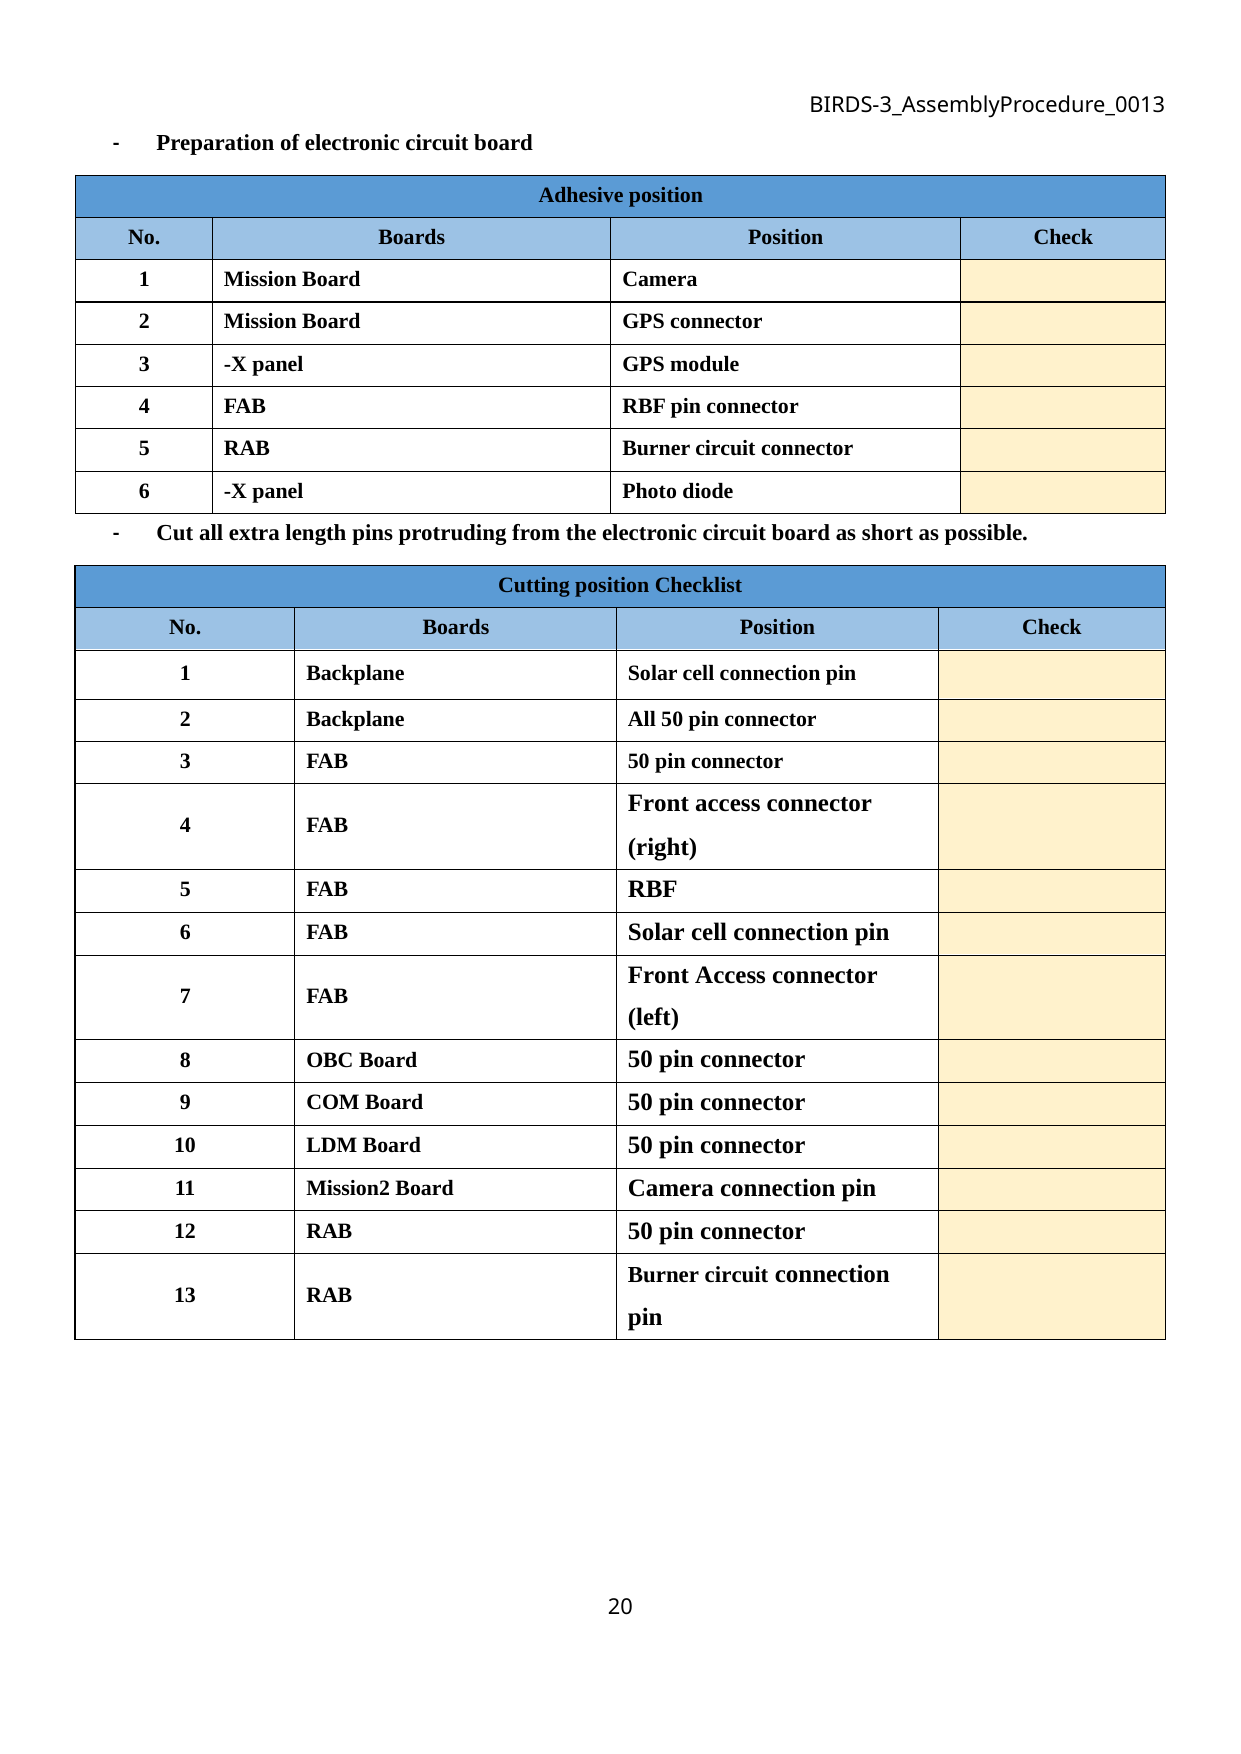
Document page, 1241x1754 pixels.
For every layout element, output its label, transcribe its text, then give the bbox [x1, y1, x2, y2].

table_cell FAB [295, 742, 616, 783]
table_cell [939, 742, 1165, 783]
table_cell [961, 387, 1165, 428]
table_header Cutting position Checklist [76, 566, 1165, 607]
table_cell [939, 1083, 1165, 1125]
table_cell All 50 pin connector [617, 700, 938, 741]
table_cell [939, 1169, 1165, 1210]
table_cell Boards [295, 608, 616, 649]
list Preparation of electronic circuit board [112, 123, 1165, 161]
table_cell Backplane [295, 651, 616, 698]
table_cell GPS module [611, 345, 960, 386]
table_header Adhesive position [76, 176, 1165, 217]
table_cell 5 [76, 870, 294, 912]
table_cell [939, 870, 1165, 912]
table_cell 50 pin connector [617, 1040, 938, 1082]
table_cell [939, 1040, 1165, 1082]
table_cell 6 [76, 472, 212, 513]
table_cell 50 pin connector [617, 1083, 938, 1125]
table_cell FAB [295, 956, 616, 1039]
table_cell Check [961, 218, 1165, 259]
table_cell [939, 700, 1165, 741]
table_cell FAB [295, 913, 616, 954]
table_cell Burner circuit connection pin [617, 1254, 938, 1339]
table_cell 13 [76, 1254, 294, 1339]
table_cell 50 pin connector [617, 1211, 938, 1253]
list Cut all extra length pins protruding from the electronic circuit board as short as possible. [112, 514, 1165, 551]
table_cell Mission2 Board [295, 1169, 616, 1210]
table_cell 2 [76, 303, 212, 344]
table_cell Camera connection pin [617, 1169, 938, 1210]
table_cell OBC Board [295, 1040, 616, 1082]
table_cell -X panel [213, 472, 610, 513]
table_cell RBF pin connector [611, 387, 960, 428]
table_cell -X panel [213, 345, 610, 386]
table_cell 3 [76, 345, 212, 386]
table_cell FAB [295, 870, 616, 912]
table_cell LDM Board [295, 1126, 616, 1168]
table_cell 12 [76, 1211, 294, 1253]
table_cell [961, 429, 1165, 471]
table_cell 1 [76, 651, 294, 698]
table_cell Mission Board [213, 303, 610, 344]
table_cell [939, 651, 1165, 698]
table_cell [961, 260, 1165, 301]
table_cell Front access connector (right) [617, 784, 938, 869]
table_cell 50 pin connector [617, 742, 938, 783]
table_cell 4 [76, 784, 294, 869]
table_cell COM Board [295, 1083, 616, 1125]
table_cell [939, 1211, 1165, 1253]
table_cell Burner circuit connector [611, 429, 960, 471]
table_cell Camera [611, 260, 960, 301]
table_cell Solar cell connection pin [617, 913, 938, 954]
table_cell 1 [76, 260, 212, 301]
table_cell 2 [76, 700, 294, 741]
table_cell Mission Board [213, 260, 610, 301]
table_cell 5 [76, 429, 212, 471]
table_cell 7 [76, 956, 294, 1039]
table_cell Position [617, 608, 938, 649]
table_cell Boards [213, 218, 610, 259]
table_cell [961, 472, 1165, 513]
table_cell Front Access connector (left) [617, 956, 938, 1039]
table_cell [939, 1254, 1165, 1339]
table_cell GPS connector [611, 303, 960, 344]
table_cell 8 [76, 1040, 294, 1082]
table_cell [939, 913, 1165, 954]
table_cell FAB [213, 387, 610, 428]
table_cell 50 pin connector [617, 1126, 938, 1168]
table_cell No. [76, 608, 294, 649]
table_cell RAB [295, 1254, 616, 1339]
table_cell RBF [617, 870, 938, 912]
table_cell Photo diode [611, 472, 960, 513]
table_cell FAB [295, 784, 616, 869]
table_cell Position [611, 218, 960, 259]
table_cell 11 [76, 1169, 294, 1210]
table_cell Backplane [295, 700, 616, 741]
table_cell RAB [295, 1211, 616, 1253]
table_cell 4 [76, 387, 212, 428]
table_cell Check [939, 608, 1165, 649]
table_cell [961, 345, 1165, 386]
table_cell 3 [76, 742, 294, 783]
table_cell 9 [76, 1083, 294, 1125]
table_cell 6 [76, 913, 294, 954]
table_cell [939, 784, 1165, 869]
table_cell [939, 1126, 1165, 1168]
table_cell No. [76, 218, 212, 259]
table_cell [939, 956, 1165, 1039]
table_cell Solar cell connection pin [617, 651, 938, 698]
table_cell RAB [213, 429, 610, 471]
table_cell 10 [76, 1126, 294, 1168]
table_cell [961, 303, 1165, 344]
